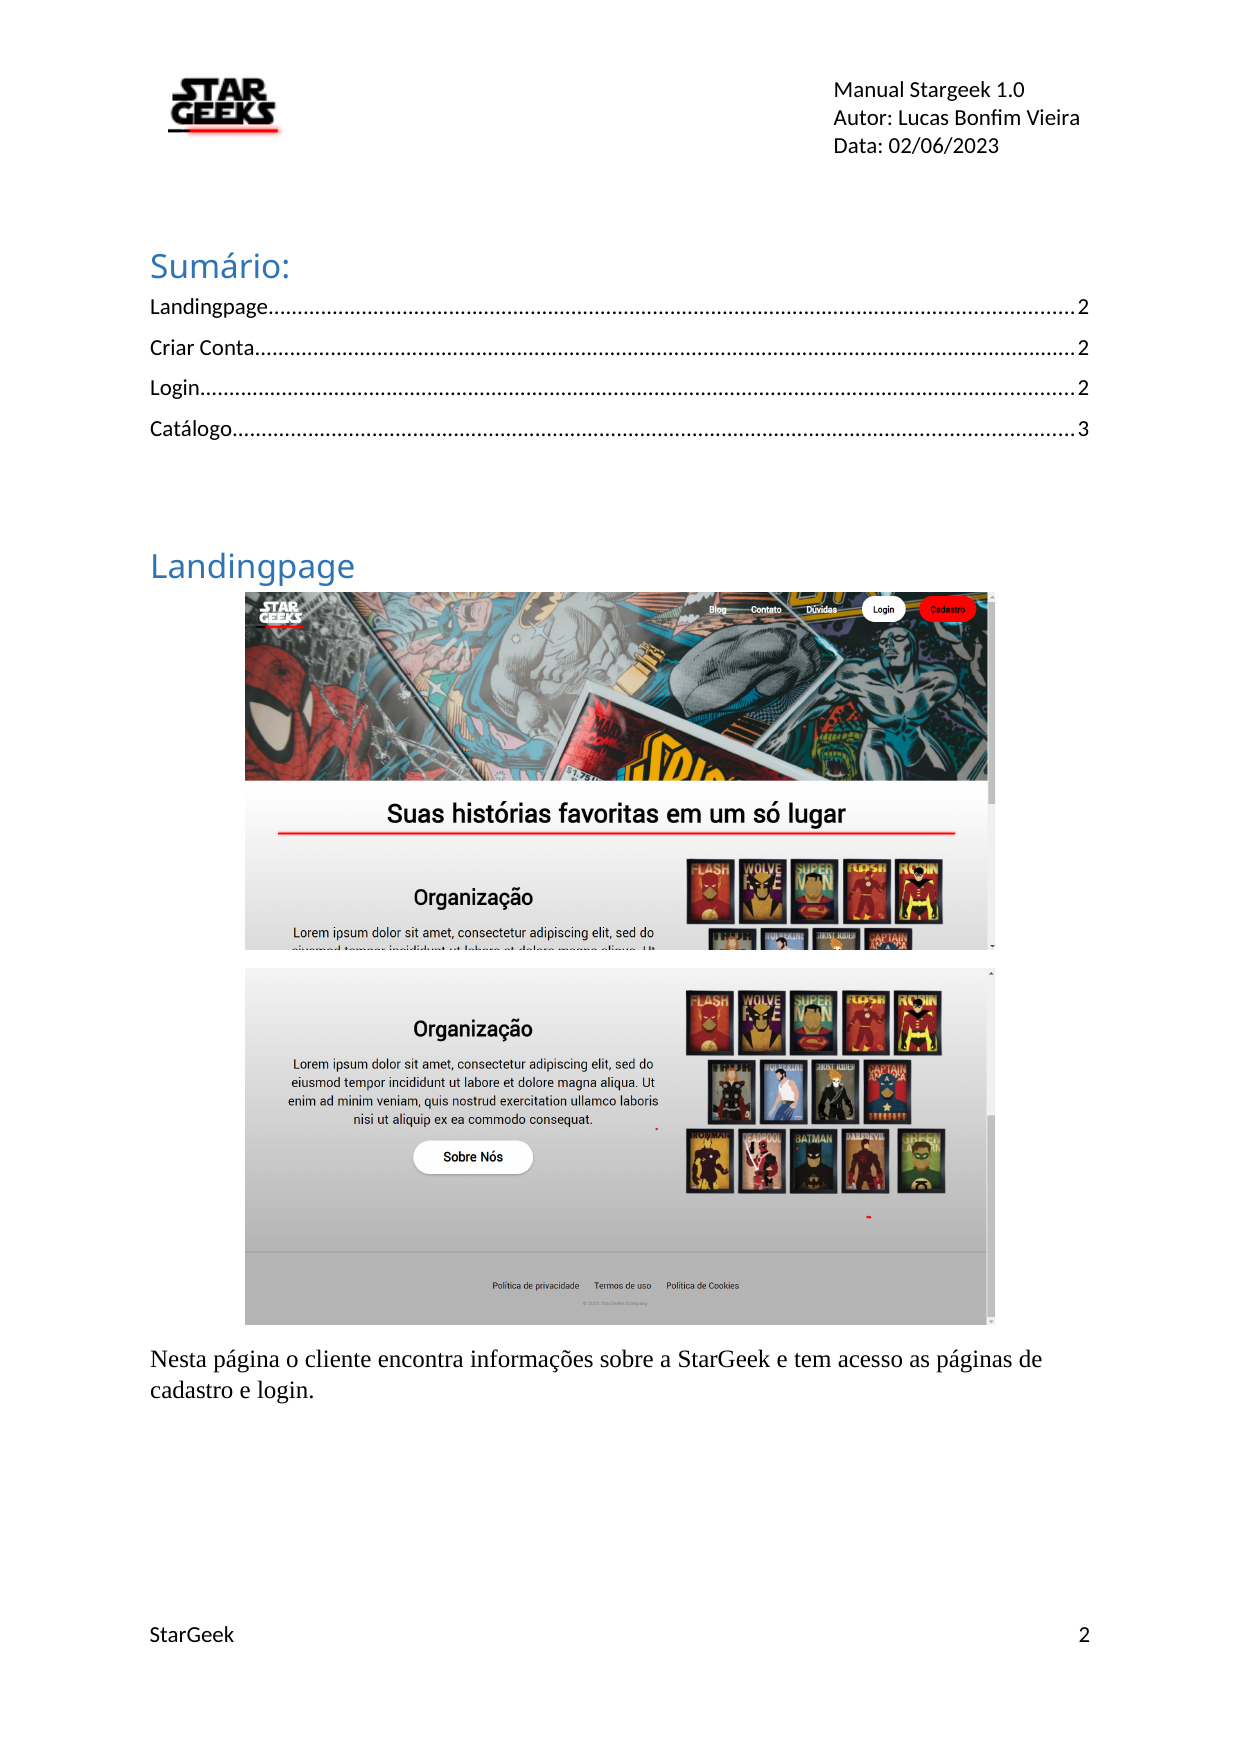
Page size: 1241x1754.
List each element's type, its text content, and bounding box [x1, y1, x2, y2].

subtitle Sumário: [150, 243, 1090, 288]
text Nesta página o cliente encontra informações sobre a StarGeek e tem acesso as páginas de cadastro e login. [150, 1344, 1090, 1404]
subtitle Landingpage [150, 543, 1090, 588]
